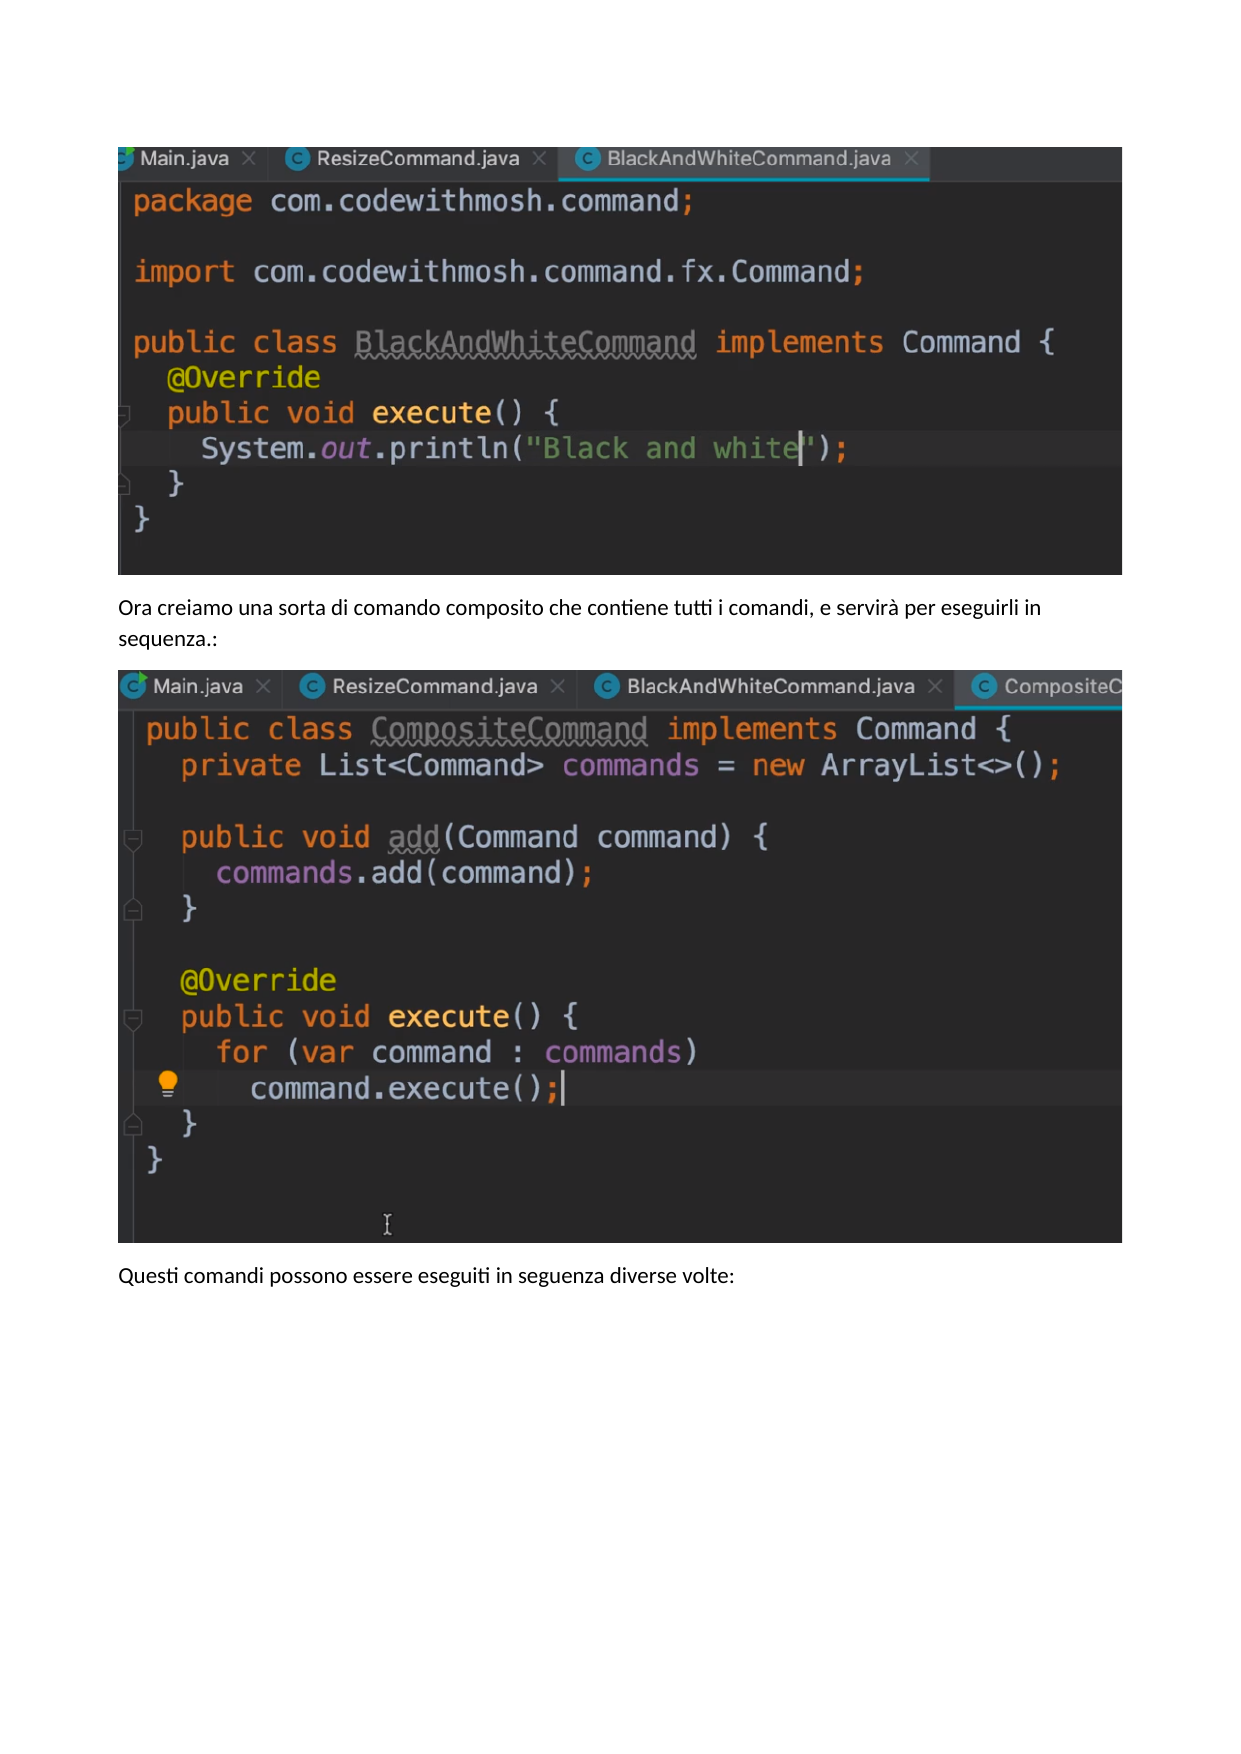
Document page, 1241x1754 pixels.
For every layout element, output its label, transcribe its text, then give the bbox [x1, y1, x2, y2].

picture [118, 147, 1123, 575]
text Ora creiamo una sorta di comando composito che contiene tutti i comandi, e servirà per eseguirli in sequenza.: [118, 593, 1122, 652]
picture [118, 670, 1123, 1243]
text Questi comandi possono essere eseguiti in seguenza diverse volte: [118, 1261, 1122, 1289]
